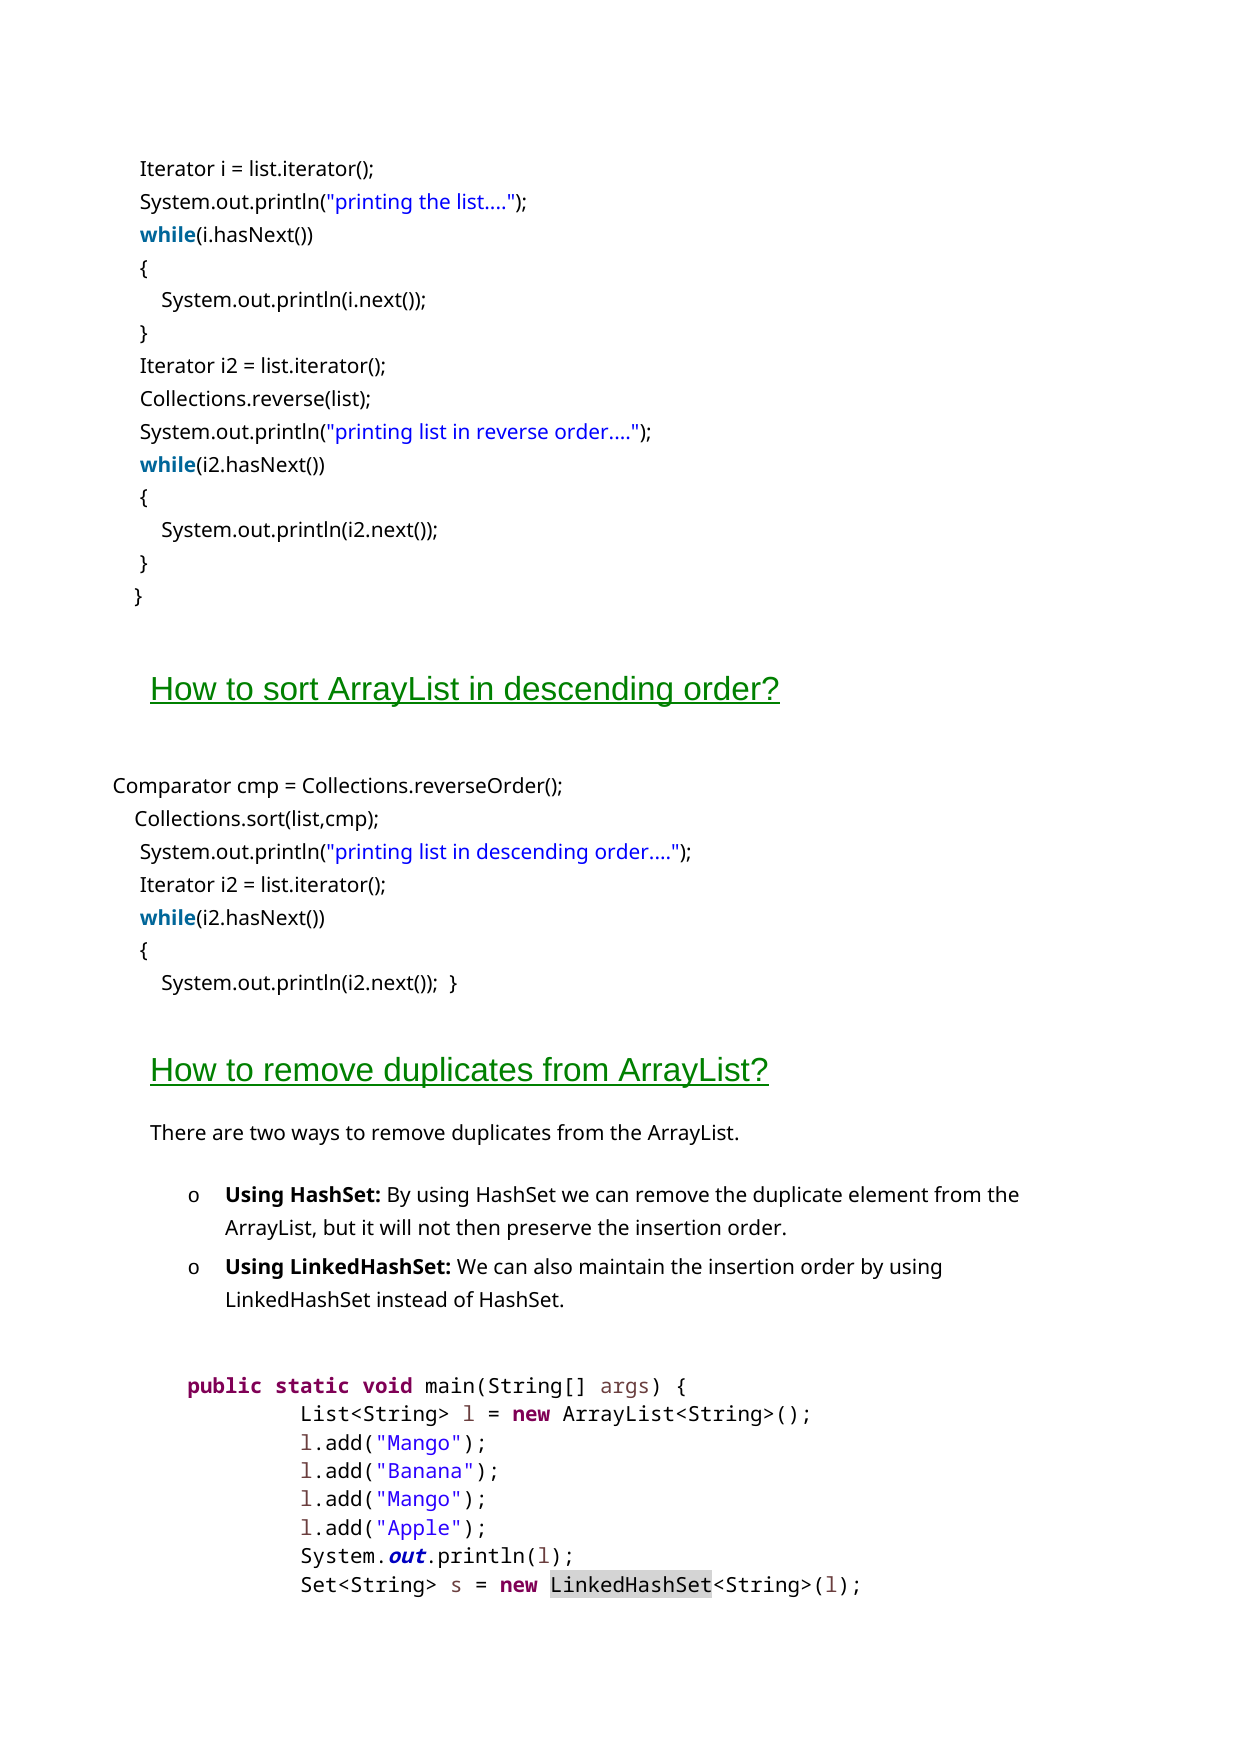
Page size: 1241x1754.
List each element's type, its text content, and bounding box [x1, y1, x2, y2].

text { [112, 478, 1090, 511]
text Iterator i2 = list.iterator(); [112, 347, 1090, 380]
list Using HashSet: By using HashSet we can remove the duplicate element from the ArrayList, but it will not then preserve the insertion order. [187, 1176, 1090, 1241]
text System.out.println(i.next()); [112, 281, 1090, 314]
text } [112, 577, 1090, 609]
text Comparator cmp = Collections.reverseOrder(); [112, 767, 1090, 800]
text while(i.hasNext()) [112, 216, 1090, 248]
text List<String> l = new ArrayList<String>(); [187, 1399, 1090, 1428]
text System.out.println(l); [187, 1541, 1090, 1570]
text } [112, 544, 1090, 577]
text while(i2.hasNext()) [112, 898, 1090, 931]
text l.add("Mango"); [187, 1484, 1090, 1513]
text Iterator i = list.iterator(); [112, 150, 1090, 183]
text l.add("Mango"); [187, 1428, 1090, 1456]
text Set<String> s = new LinkedHashSet<String>(l); [187, 1570, 550, 1598]
text System.out.println(i2.next()); [112, 511, 1090, 544]
text while(i2.hasNext()) [112, 445, 1090, 478]
text { [112, 931, 1090, 964]
text There are two ways to remove duplicates from the ArrayList. [150, 1118, 1090, 1147]
list Using LinkedHashSet: We can also maintain the insertion order by using LinkedHashSet instead of HashSet. [187, 1248, 1090, 1313]
text Collections.sort(list,cmp); [112, 800, 1090, 833]
text System.out.println("printing the list...."); [112, 183, 1090, 216]
text Set<String> s = new LinkedHashSet<String>(l); [712, 1570, 1090, 1598]
text System.out.println("printing list in descending order...."); [112, 833, 1090, 866]
subtitle How to remove duplicates from ArrayList? [150, 1051, 1090, 1089]
text { [112, 248, 1090, 281]
text public static void main(String[] args) { [187, 1371, 1090, 1399]
text System.out.println(i2.next()); } [112, 964, 1090, 997]
text System.out.println("printing list in reverse order...."); [112, 412, 1090, 445]
text l.add("Banana"); [187, 1456, 1090, 1484]
text Iterator i2 = list.iterator(); [112, 866, 1090, 898]
text l.add("Apple"); [187, 1513, 1090, 1541]
subtitle How to sort ArrayList in descending order? [150, 669, 1090, 707]
text Collections.reverse(list); [112, 380, 1090, 412]
text } [112, 314, 1090, 347]
